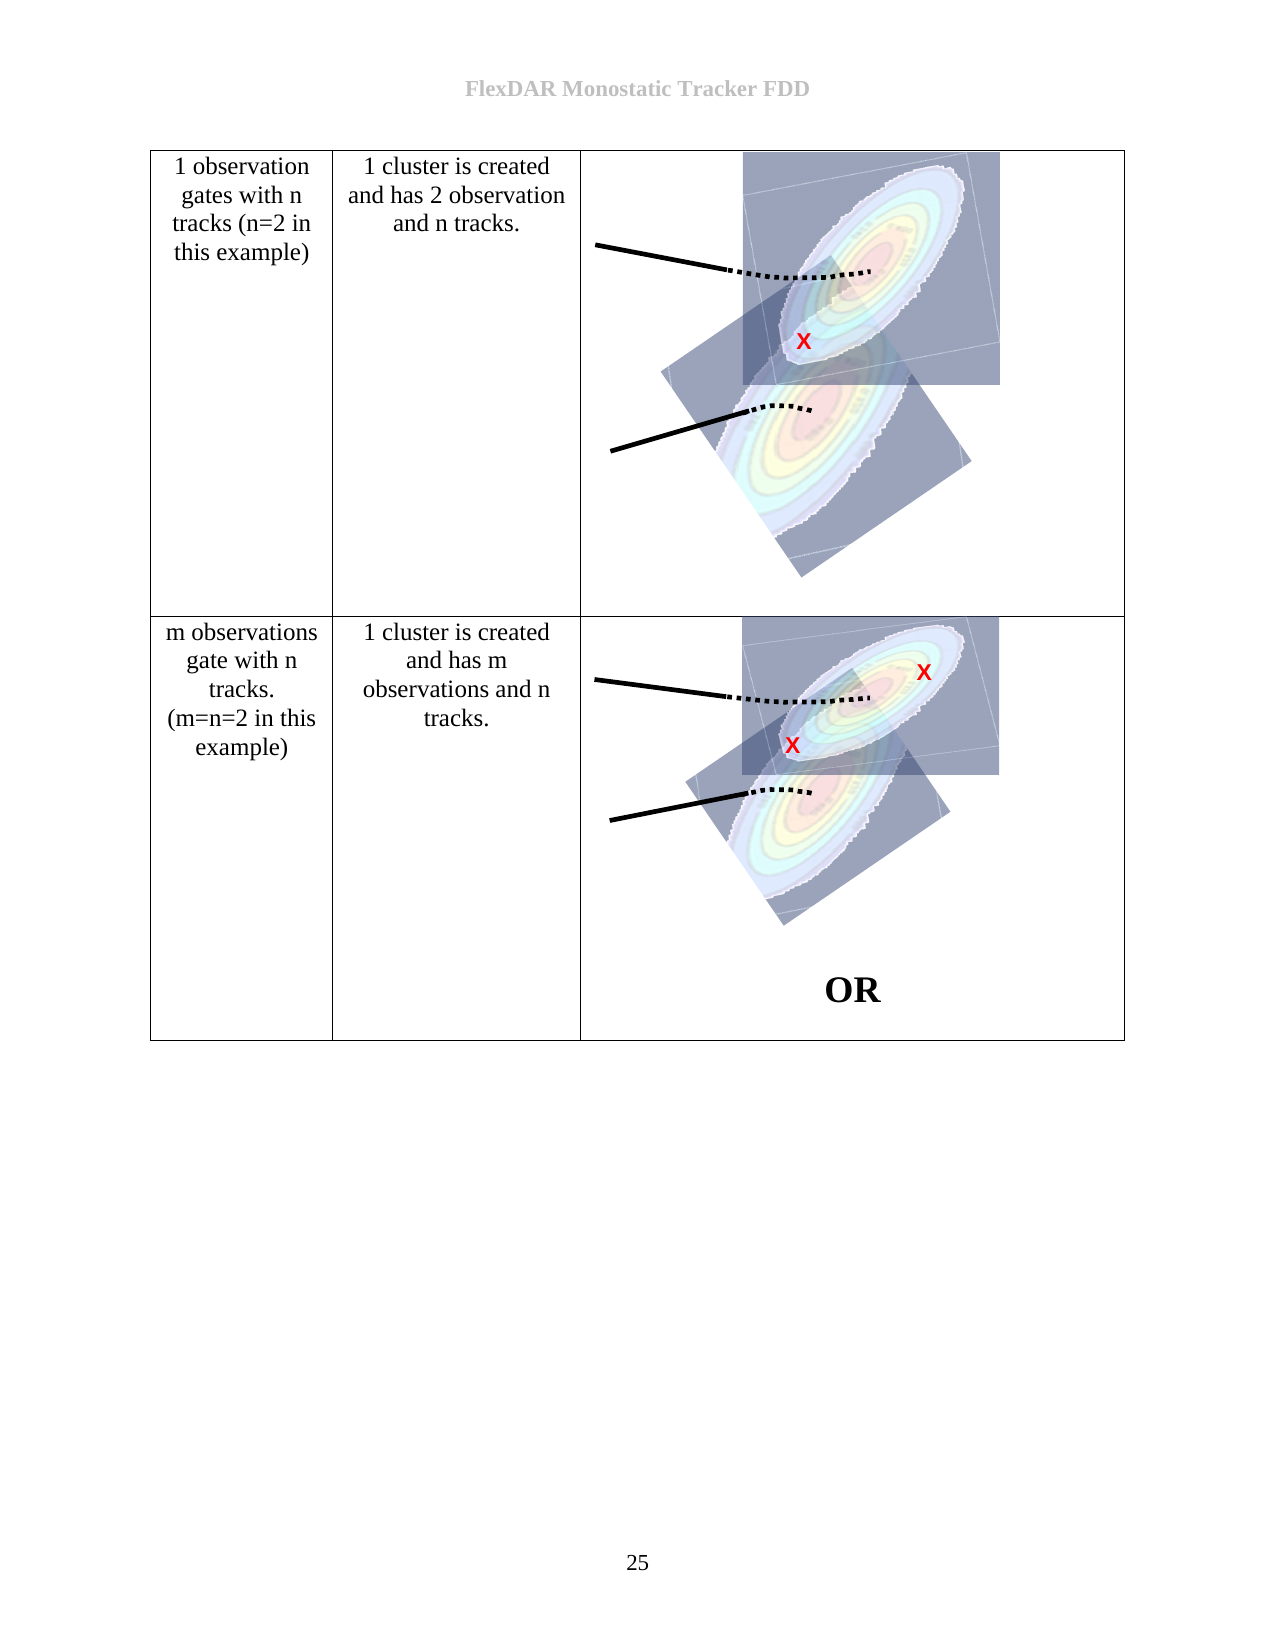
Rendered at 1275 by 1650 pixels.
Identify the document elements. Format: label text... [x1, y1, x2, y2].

table_cell [581, 151, 1124, 616]
table_cell 1 cluster is created and has m observations and n tracks. [333, 617, 580, 1039]
table_cell 1 cluster is created and has 2 observation and n tracks. [333, 151, 580, 616]
text Data Input(s) [685, 617, 1000, 926]
table_cell m observations gate with n tracks. (m=n=2 in this example) [151, 617, 332, 1039]
table_cell 1 observation gates with n tracks (n=2 in this example) [151, 151, 332, 616]
table_cell OR [581, 617, 1124, 1039]
